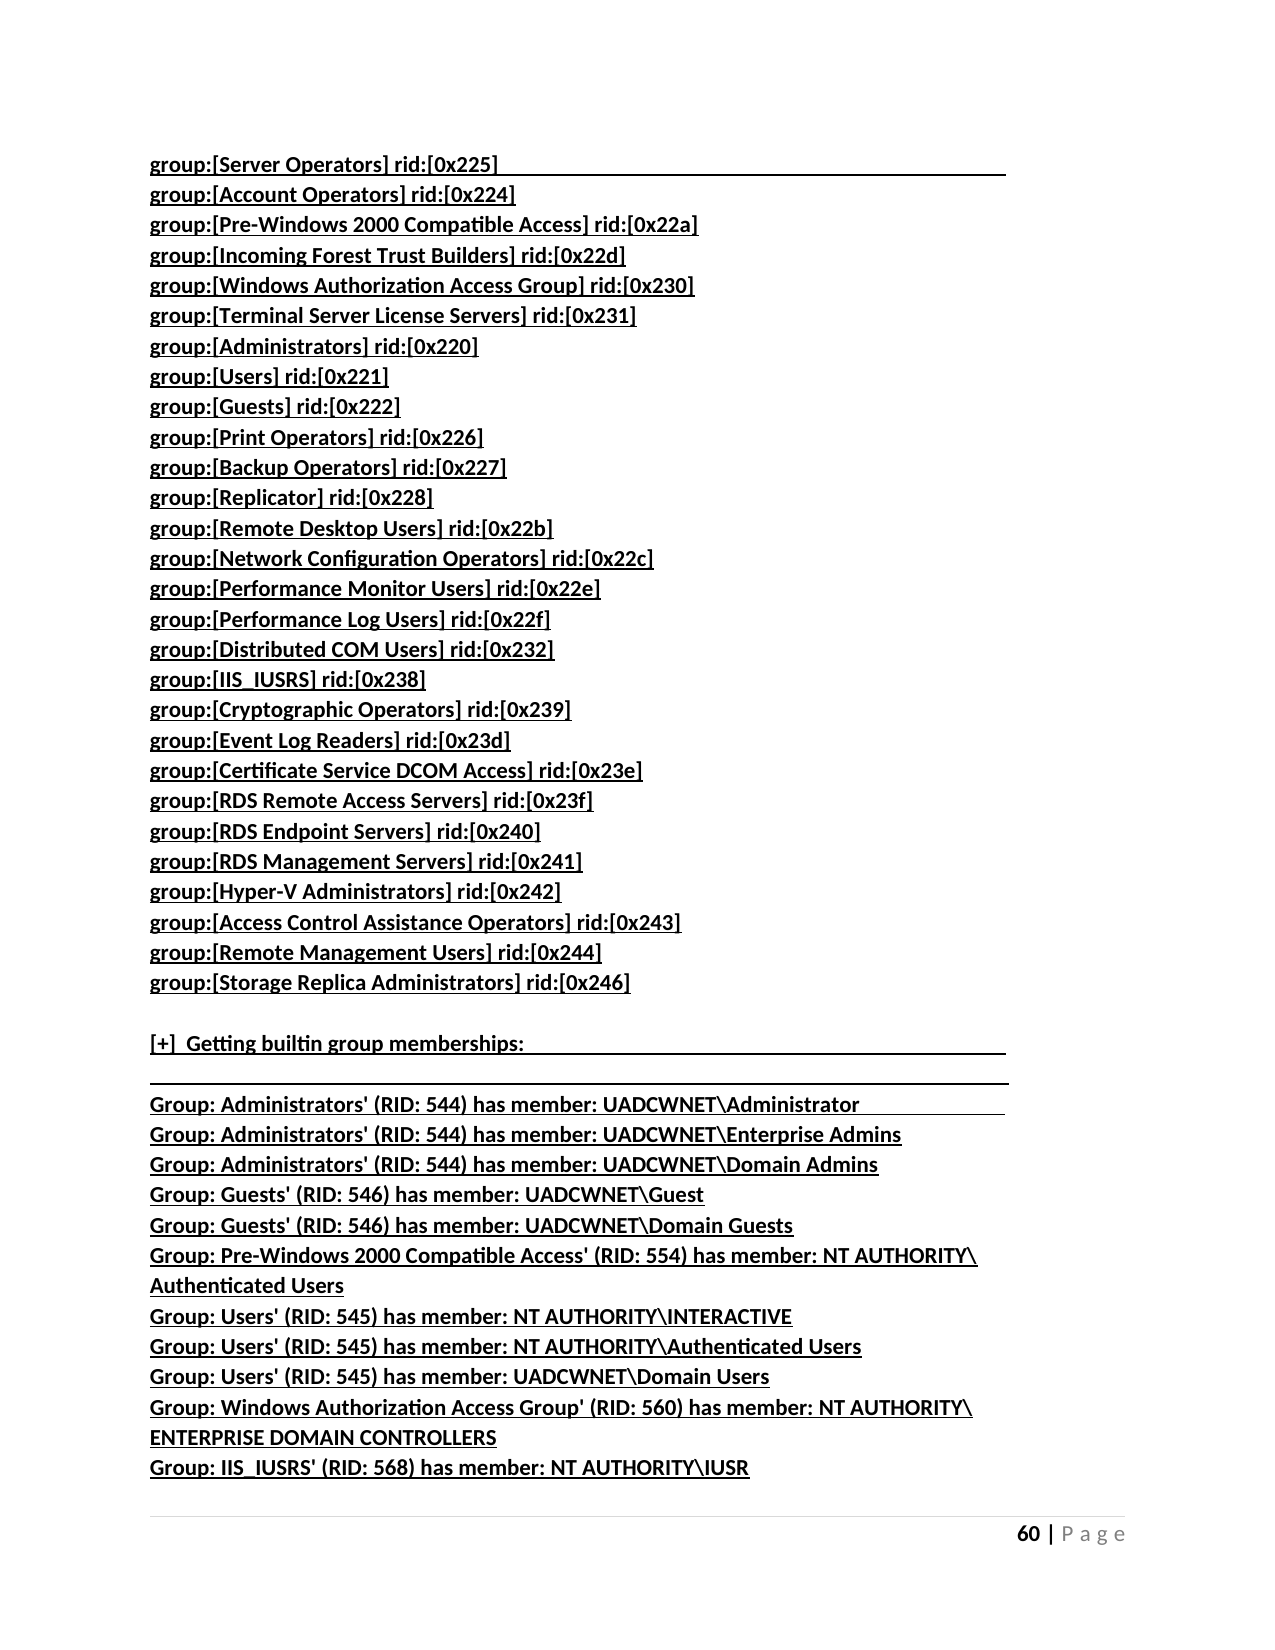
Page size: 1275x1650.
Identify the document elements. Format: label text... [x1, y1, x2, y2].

text Group: Guests' (RID: 546) has member: UADCWNET\Domain Guests [149, 1211, 1008, 1239]
text group:[Server Operators] rid:[0x225] [149, 150, 1008, 178]
text group:[Network Configuration Operators] rid:[0x22c] [149, 544, 1008, 572]
text Group: Administrators' (RID: 544) has member: UADCWNET\Administrator [149, 1090, 1008, 1118]
text group:[Hyper-V Administrators] rid:[0x242] [149, 877, 1008, 906]
text group:[Distributed COM Users] rid:[0x232] [149, 635, 1008, 663]
text Group: Users' (RID: 545) has member: UADCWNET\Domain Users [149, 1362, 1008, 1390]
text group:[Incoming Forest Trust Builders] rid:[0x22d] [149, 241, 1008, 269]
text group:[Replicator] rid:[0x228] [149, 483, 1008, 511]
text group:[Account Operators] rid:[0x224] [149, 180, 1008, 208]
text group:[Storage Replica Administrators] rid:[0x246] [149, 968, 1008, 996]
text group:[Remote Desktop Users] rid:[0x22b] [149, 514, 1008, 542]
text Group: Administrators' (RID: 544) has member: UADCWNET\Domain Admins [149, 1150, 1008, 1178]
text Group: Users' (RID: 545) has member: NT AUTHORITY\Authenticated Users [149, 1332, 1008, 1360]
text Group: Users' (RID: 545) has member: NT AUTHORITY\INTERACTIVE [149, 1302, 1008, 1330]
text group:[Performance Log Users] rid:[0x22f] [149, 605, 1008, 633]
text group:[Guests] rid:[0x222] [149, 392, 1008, 421]
text Group: Guests' (RID: 546) has member: UADCWNET\Guest [149, 1181, 1008, 1209]
text group:[RDS Endpoint Servers] rid:[0x240] [149, 817, 1008, 845]
text Group: IIS_IUSRS' (RID: 568) has member: NT AUTHORITY\IUSR [149, 1453, 1008, 1481]
text group:[Administrators] rid:[0x220] [149, 332, 1008, 360]
text group:[Terminal Server License Servers] rid:[0x231] [149, 302, 1008, 329]
text group:[Users] rid:[0x221] [149, 362, 1008, 390]
text group:[Remote Management Users] rid:[0x244] [149, 938, 1008, 966]
text group:[Print Operators] rid:[0x226] [149, 423, 1008, 451]
text Group: Pre-Windows 2000 Compatible Access' (RID: 554) has member: NT AUTHORITY\Authenticated Users [149, 1241, 1008, 1299]
text group:[Backup Operators] rid:[0x227] [149, 453, 1008, 481]
text group:[Event Log Readers] rid:[0x23d] [149, 726, 1008, 754]
text group:[Windows Authorization Access Group] rid:[0x230] [149, 271, 1008, 299]
text Group: Administrators' (RID: 544) has member: UADCWNET\Enterprise Admins [149, 1120, 1008, 1148]
text group:[Certificate Service DCOM Access] rid:[0x23e] [149, 756, 1008, 784]
text group:[RDS Management Servers] rid:[0x241] [149, 847, 1008, 875]
text group:[Pre-Windows 2000 Compatible Access] rid:[0x22a] [149, 211, 1008, 239]
text group:[RDS Remote Access Servers] rid:[0x23f] [149, 787, 1008, 814]
text [+] Getting builtin group memberships: [149, 1029, 1008, 1057]
text Group: Windows Authorization Access Group' (RID: 560) has member: NT AUTHORITY\ENTERPRISE DOMAIN CONTROLLERS [149, 1393, 1008, 1451]
text group:[Access Control Assistance Operators] rid:[0x243] [149, 908, 1008, 936]
text group:[Cryptographic Operators] rid:[0x239] [149, 696, 1008, 724]
text group:[Performance Monitor Users] rid:[0x22e] [149, 574, 1008, 602]
text group:[IIS_IUSRS] rid:[0x238] [149, 665, 1008, 693]
